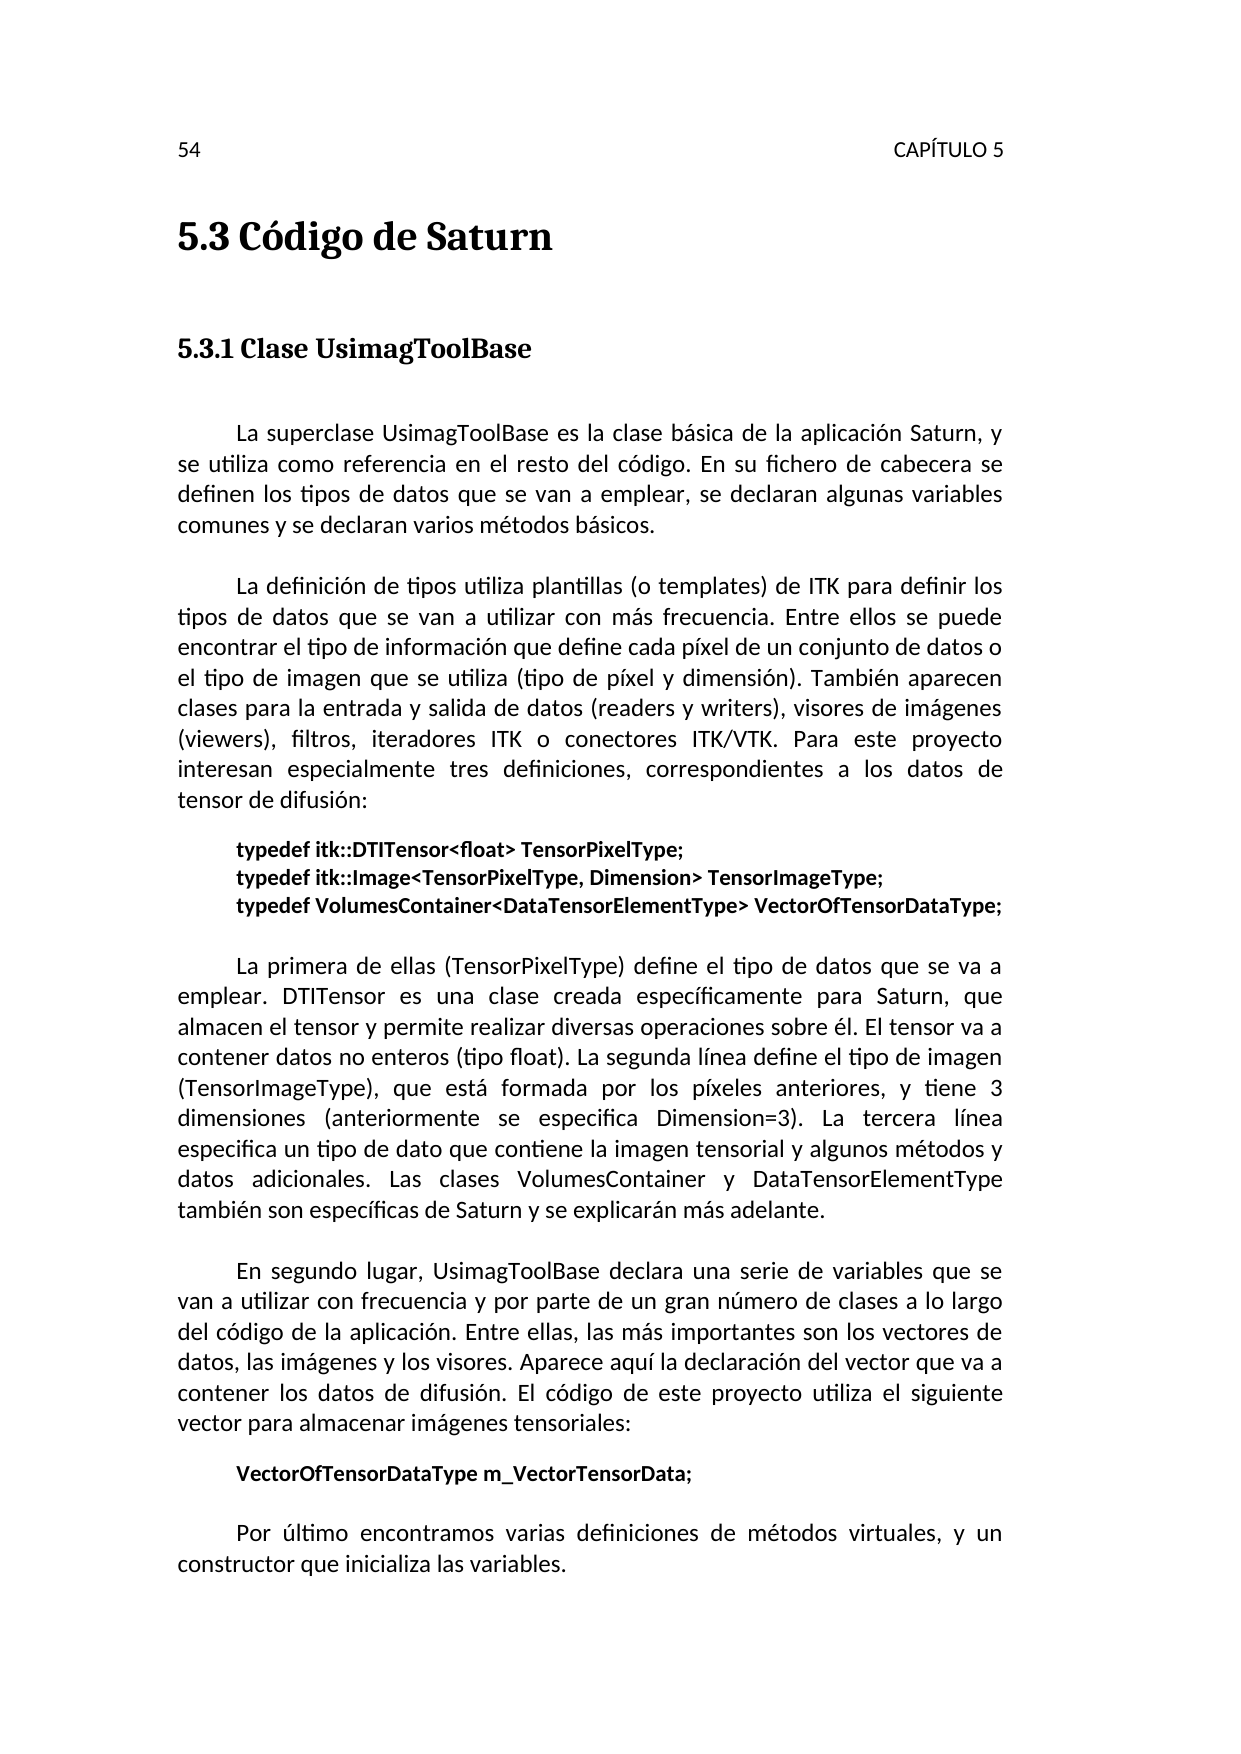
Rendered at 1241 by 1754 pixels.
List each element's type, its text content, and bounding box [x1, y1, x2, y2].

text En segundo lugar, UsimagToolBase declara una serie de variables que se van a utilizar con frecuencia y por parte de un gran número de clases a lo largo del código de la aplicación. Entre ellas, las más importantes son los vectores de datos, las imágenes y los visores. Aparece aquí la declaración del vector que va a contener los datos de difusión. El código de este proyecto utiliza el siguiente vector para almacenar imágenes tensoriales: [177, 1255, 1004, 1438]
subtitle Clase UsimagToolBase [177, 333, 1004, 366]
text typedef itk::Image<TensorPixelType, Dimension> TensorImageType; [177, 863, 1004, 891]
text Por último encontramos varias definiciones de métodos virtuales, y un constructor que inicializa las variables. [177, 1517, 1004, 1578]
text La superclase UsimagToolBase es la clase básica de la aplicación Saturn, y se utiliza como referencia en el resto del código. En su fichero de cabecera se definen los tipos de datos que se van a emplear, se declaran algunas variables comunes y se declaran varios métodos básicos. [177, 418, 1004, 540]
text La definición de tipos utiliza plantillas (o templates) de ITK para definir los tipos de datos que se van a utilizar con más frecuencia. Entre ellos se puede encontrar el tipo de información que define cada píxel de un conjunto de datos o el tipo de imagen que se utiliza (tipo de píxel y dimensión). También aparecen clases para la entrada y salida de datos (readers y writers), visores de imágenes (viewers), filtros, iteradores ITK o conectores ITK/VTK. Para este proyecto interesan especialmente tres definiciones, correspondientes a los datos de tensor de difusión: [177, 570, 1004, 814]
text VectorOfTensorDataType m_VectorTensorData; [177, 1459, 1004, 1487]
text typedef VolumesContainer<DataTensorElementType> VectorOfTensorDataType; [177, 891, 1004, 919]
text La primera de ellas (TensorPixelType) define el tipo de datos que se va a emplear. DTITensor es una clase creada específicamente para Saturn, que almacen el tensor y permite realizar diversas operaciones sobre él. El tensor va a contener datos no enteros (tipo float). La segunda línea define el tipo de imagen (TensorImageType), que está formada por los píxeles anteriores, y tiene 3 dimensiones (anteriormente se especifica Dimension=3). La tercera línea especifica un tipo de dato que contiene la imagen tensorial y algunos métodos y datos adicionales. Las clases VolumesContainer y DataTensorElementType también son específicas de Saturn y se explicarán más adelante. [177, 950, 1004, 1224]
subtitle Código de Saturn [177, 213, 1004, 261]
text typedef itk::DTITensor<float> TensorPixelType; [177, 835, 1004, 863]
